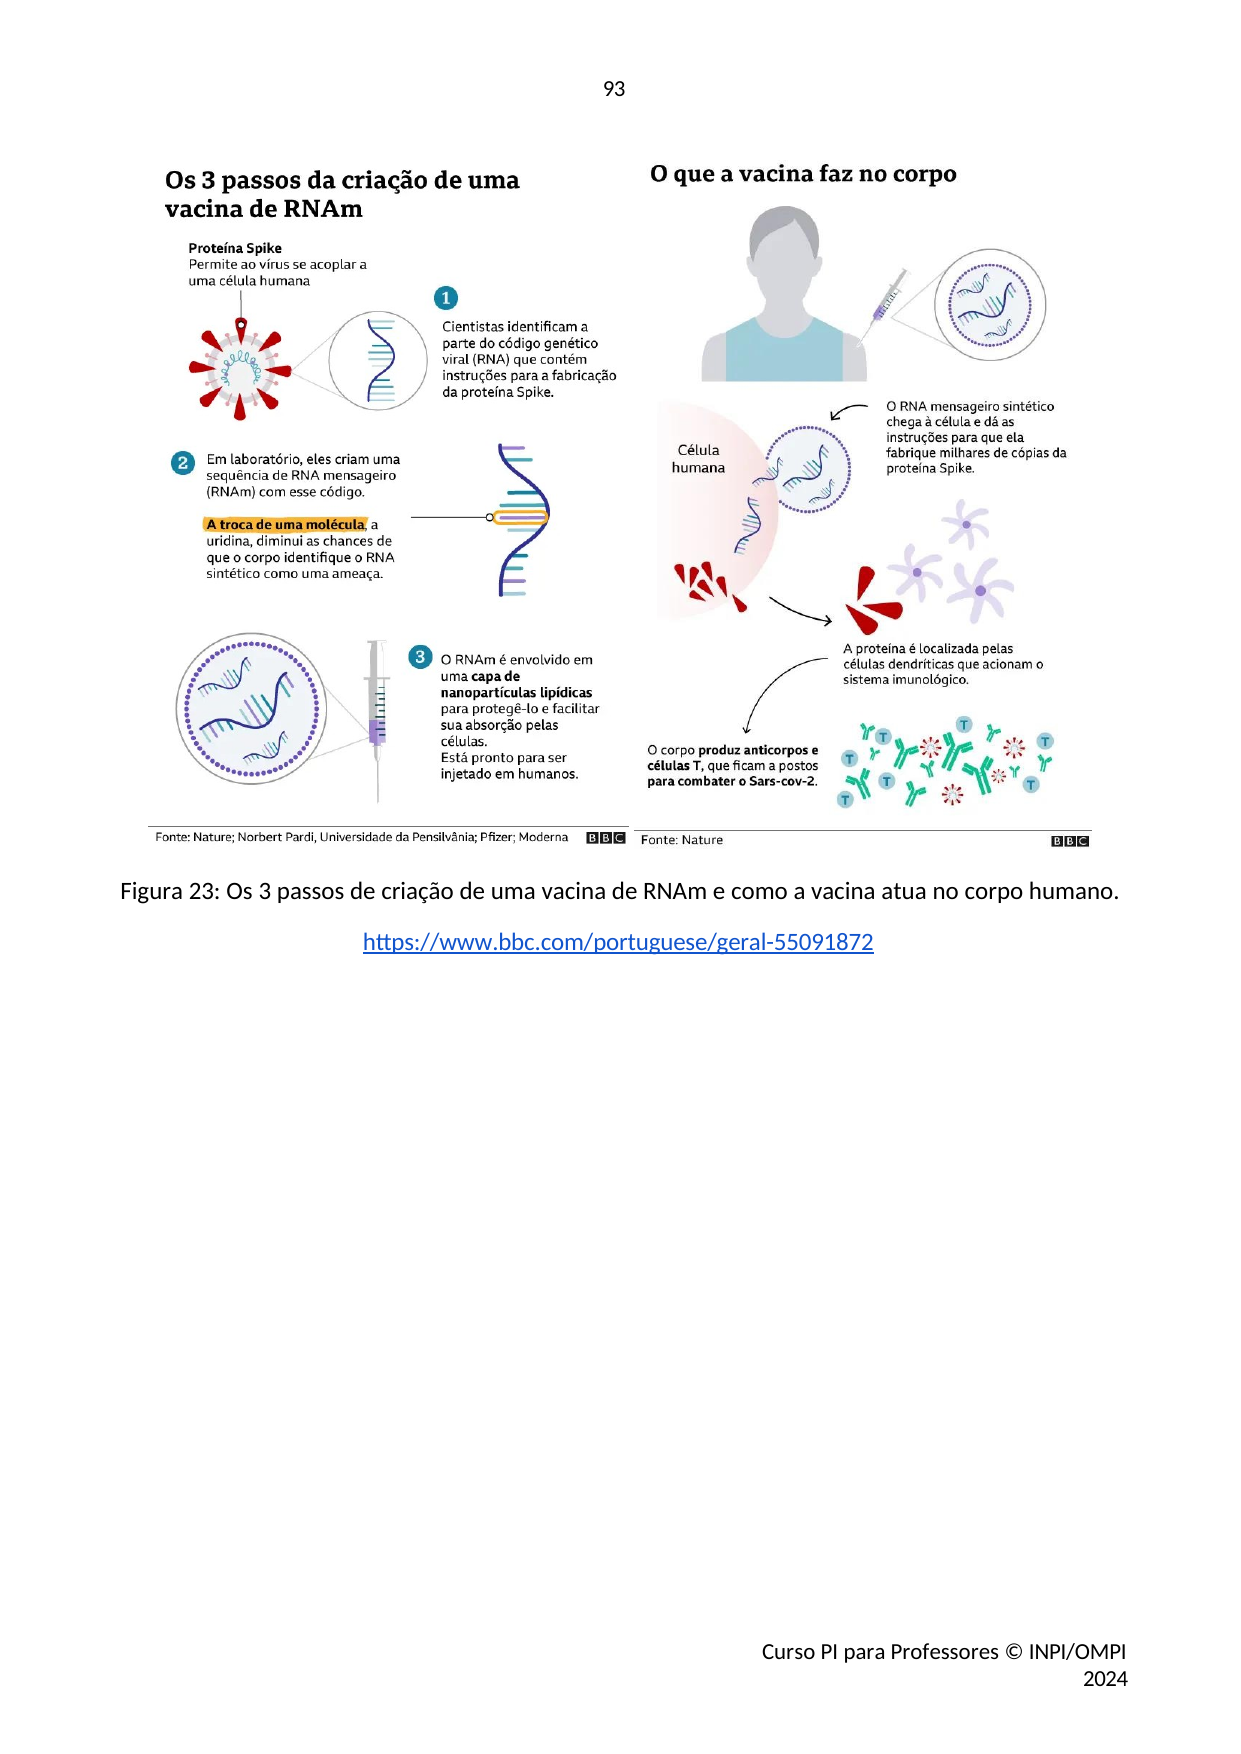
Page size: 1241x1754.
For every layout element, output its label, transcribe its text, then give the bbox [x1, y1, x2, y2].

picture [148, 168, 629, 850]
text Figura 23: Os 3 passos de criação de uma vacina de RNAm e como a vacina atua no corpo humano. https://www.bbc.com/portuguese/geral-55091872 [120, 875, 1120, 957]
picture [634, 160, 1092, 849]
